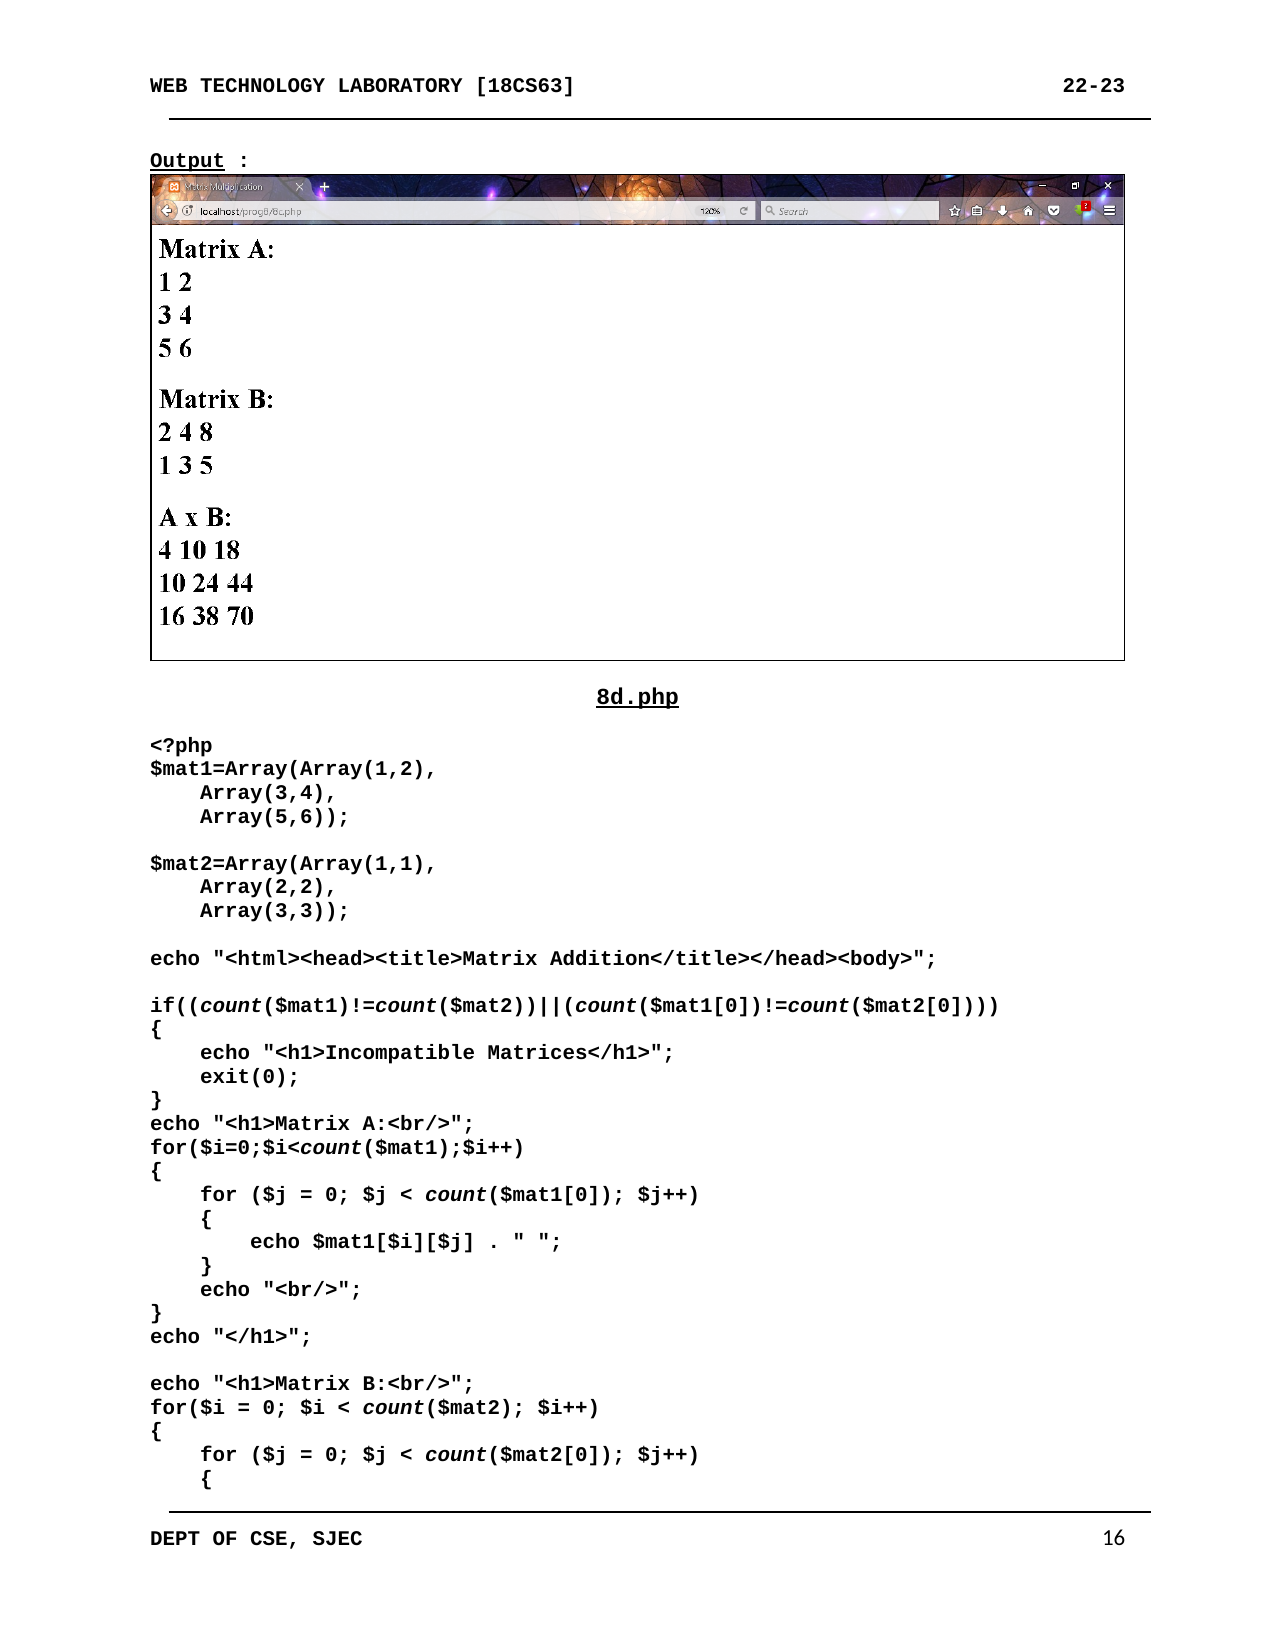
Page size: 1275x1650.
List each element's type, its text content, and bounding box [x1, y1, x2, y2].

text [150, 924, 1125, 1491]
picture [152, 175, 1124, 660]
text 8d.php [150, 685, 1125, 711]
text <?php $mat1=Array(Array(1,2), Array(3,4), Array(5,6)); $mat2=Array(Array(1,1), Array(2,2), Array(3,3)); [150, 735, 1125, 924]
text Output : [150, 150, 1125, 174]
